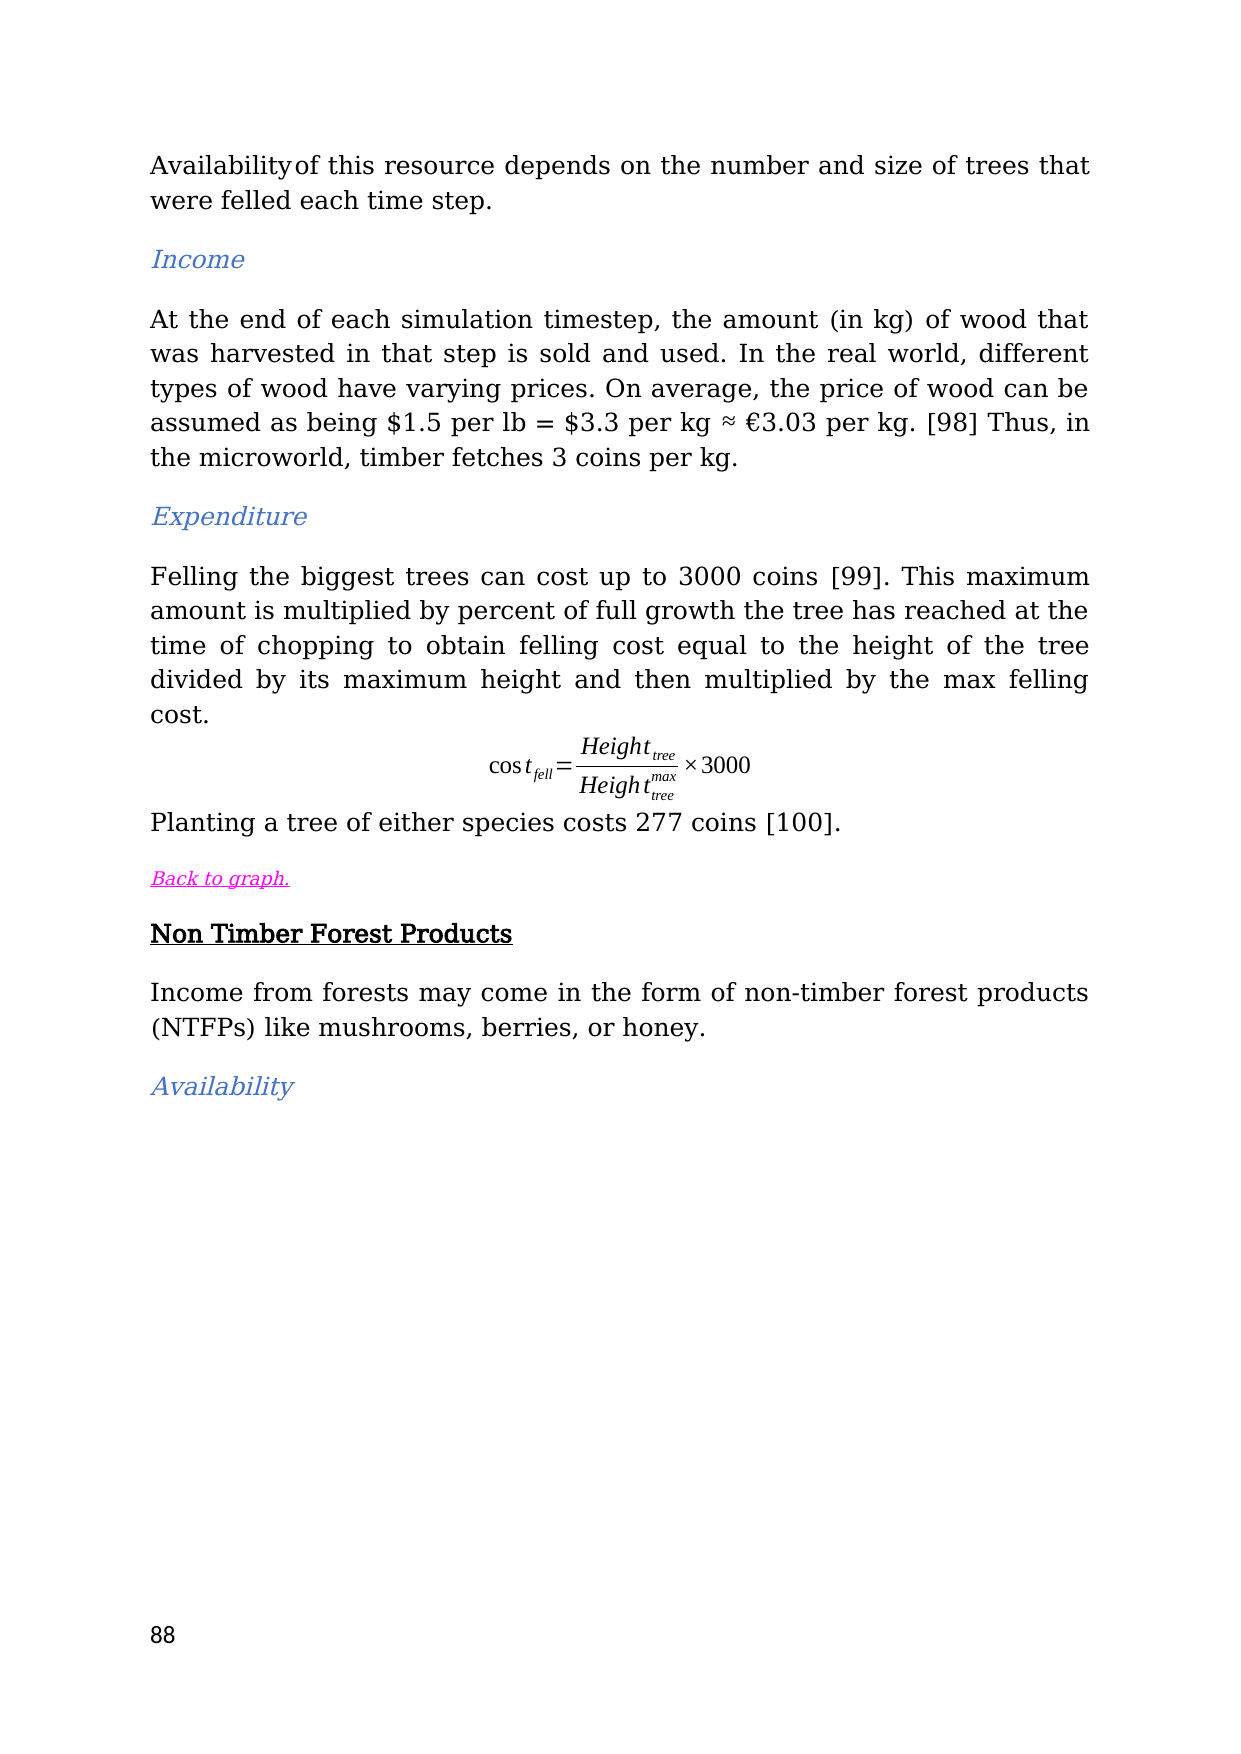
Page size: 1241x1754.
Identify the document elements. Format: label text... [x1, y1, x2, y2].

text Felling the biggest trees can cost up to 3000 coins [99]. This maximum amount is multiplied by percent of full growth the tree has reached at the time of chopping to obtain felling cost equal to the height of the tree divided by its maximum height and then multiplied by the max felling cost. [150, 560, 1090, 728]
text Back to graph. [150, 867, 1090, 889]
text Income from forests may come in the form of non-timber forest products (NTFPs) like mushrooms, berries, or honey. [150, 977, 1090, 1041]
subtitle Non Timber Forest Products [150, 917, 1090, 947]
text Availabilityof this resource depends on the number and size of trees that were felled each time step. [150, 150, 1090, 214]
text At the end of each simulation timestep, the amount (in kg) of wood that was harvested in that step is sold and used. In the real world, different types of wood have varying prices. On average, the price of wood can be assumed as being $1.5 per lb = $3.3 per kg €3.03 per kg. [98] Thus, in the microworld, timber fetches 3 coins per kg. [150, 303, 1090, 471]
text Planting a tree of either species costs 277 coins [100]. [150, 807, 1090, 837]
text Income [150, 244, 1090, 274]
text Expenditure [150, 501, 1090, 531]
text Availability [150, 1071, 1090, 1101]
